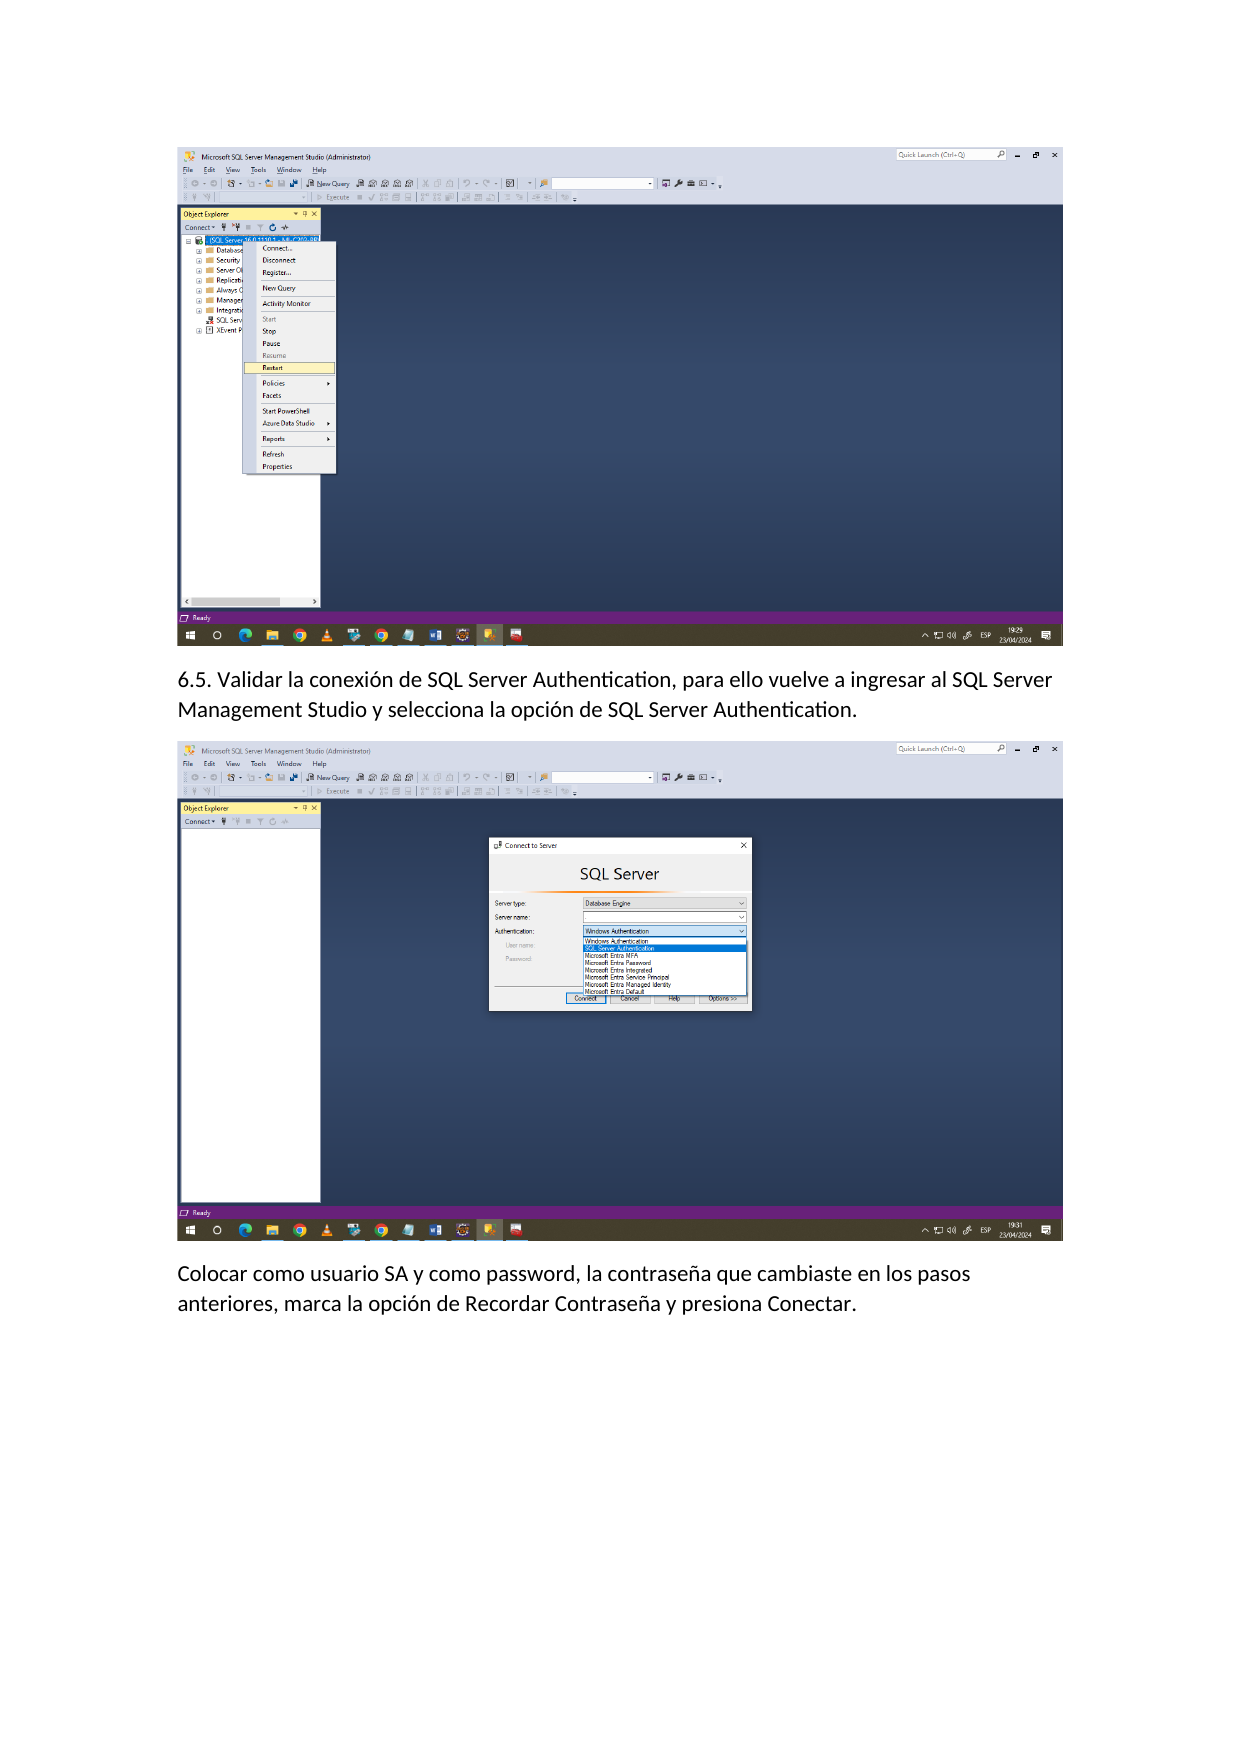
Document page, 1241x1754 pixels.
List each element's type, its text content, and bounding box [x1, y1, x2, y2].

text Colocar como usuario SA y como password, la contraseña que cambiaste en los pasos anteriores, marca la opción de Recordar Contraseña y presiona Conectar. [177, 1259, 1063, 1317]
text 6.5. Validar la conexión de SQL Server Authentication, para ello vuelve a ingresar al SQL Server Management Studio y selecciona la opción de SQL Server Authentication. [177, 665, 1063, 723]
picture [177, 741, 1063, 1241]
picture [177, 147, 1063, 646]
